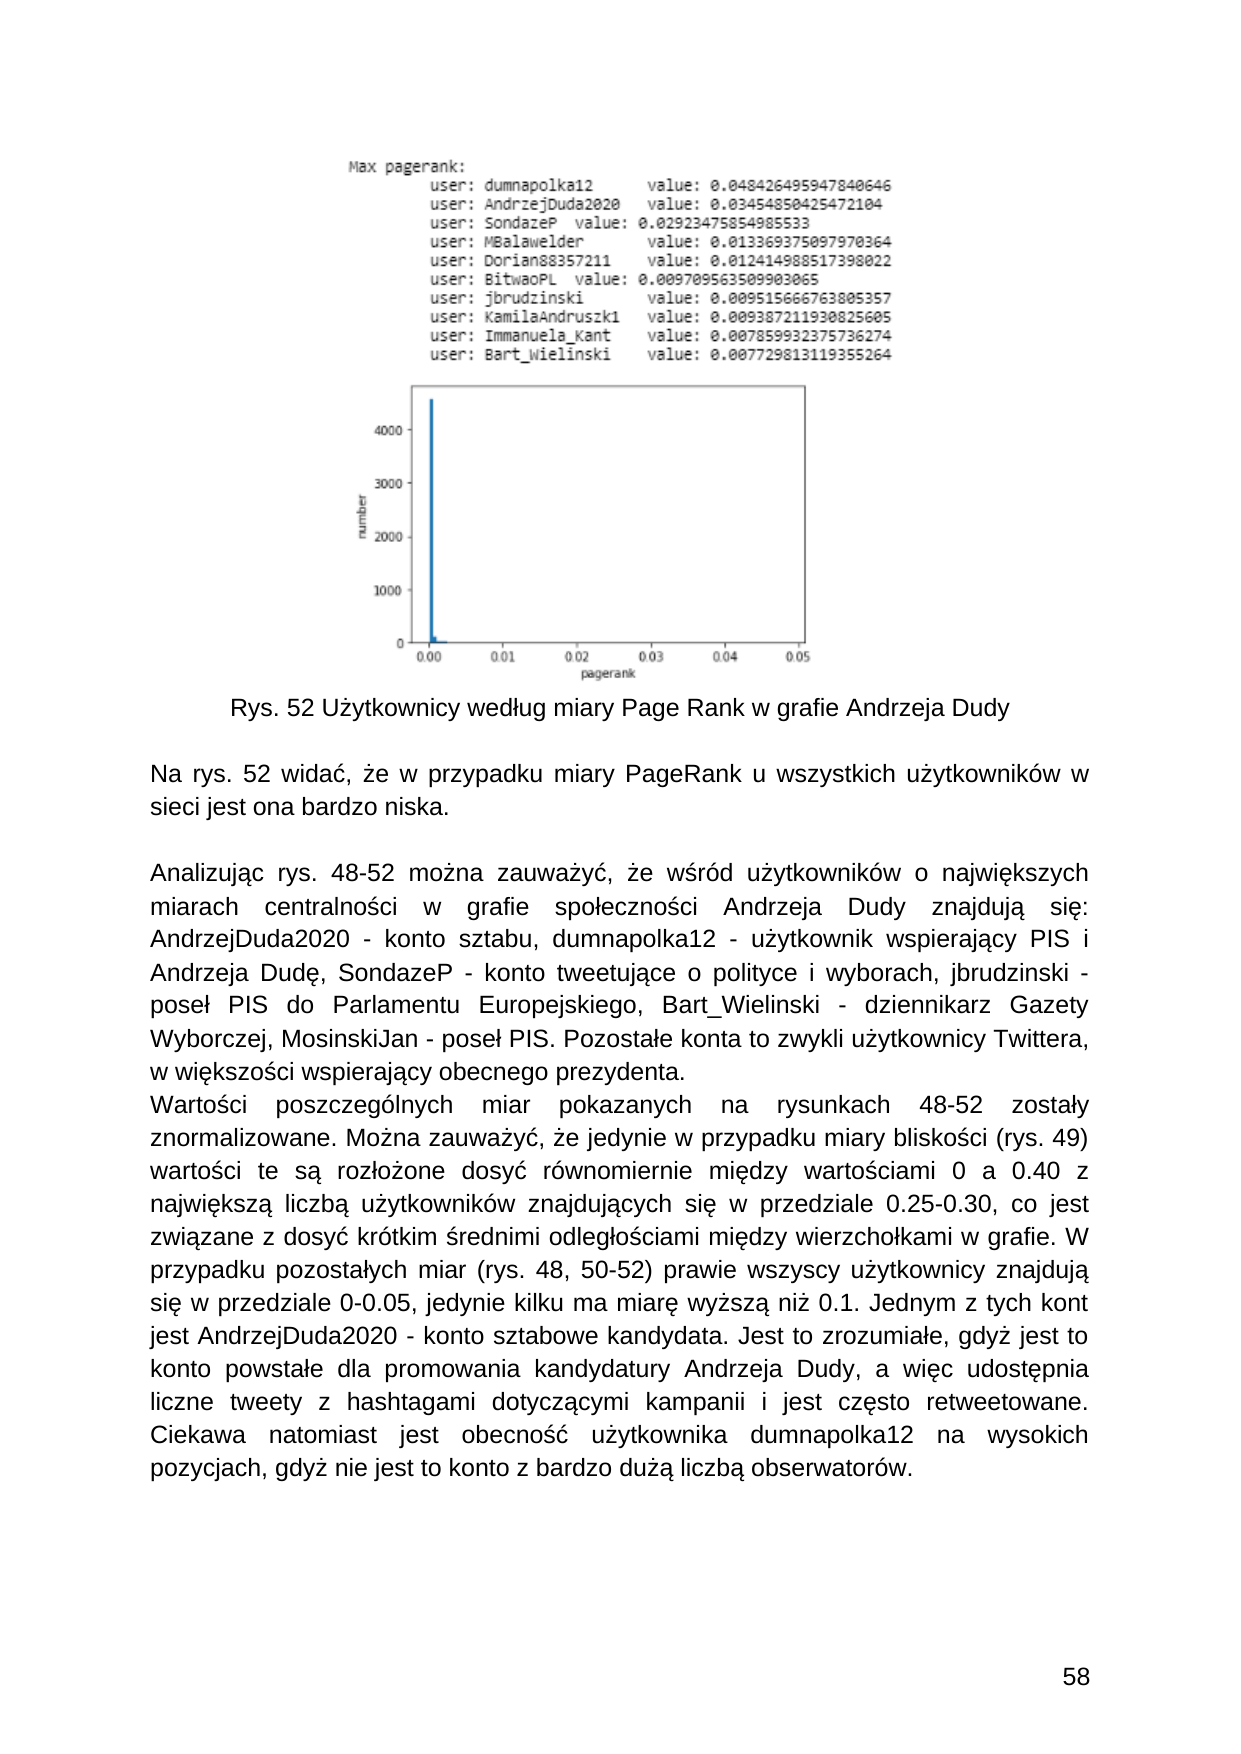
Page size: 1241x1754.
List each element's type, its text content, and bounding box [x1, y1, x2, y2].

text Analizując rys. 48-52 można zauważyć, że wśród użytkowników o największych miarach centralności w grafie społeczności Andrzeja Dudy znajdują się: AndrzejDuda2020 - konto sztabu, dumnapolka12 - użytkownik wspierający PIS i Andrzeja Dudę, SondazeP - konto tweetujące o polityce i wyborach, jbrudzinski - poseł PIS do Parlamentu Europejskiego, Bart_Wielinski - dziennikarz Gazety Wyborczej, MosinskiJan - poseł PIS. Pozostałe konta to zwykli użytkownicy Twittera, w większości wspierający obecnego prezydenta. [150, 858, 1090, 1085]
text Na rys. 52 widać, że w przypadku miary PageRank u wszystkich użytkowników w sieci jest ona bardzo niska. [150, 759, 1090, 821]
picture [330, 150, 910, 689]
text Wartości poszczególnych miar pokazanych na rysunkach 48-52 zostały znormalizowane. Można zauważyć, że jedynie w przypadku miary bliskości (rys. 49) wartości te są rozłożone dosyć równomiernie między wartościami 0 a 0.40 z największą liczbą użytkowników znajdujących się w przedziale 0.25-0.30, co jest związane z dosyć krótkim średnimi odległościami między wierzchołkami w grafie. W przypadku pozostałych miar (rys. 48, 50-52) prawie wszyscy użytkownicy znajdują się w przedziale 0-0.05, jedynie kilku ma miarę wyższą niż 0.1. Jednym z tych kont jest AndrzejDuda2020 - konto sztabowe kandydata. Jest to zrozumiałe, gdyż jest to konto powstałe dla promowania kandydatury Andrzeja Dudy, a więc udostępnia liczne tweety z hashtagami dotyczącymi kampanii i jest często retweetowane. Ciekawa natomiast jest obecność użytkownika dumnapolka12 na wysokich pozycjach, gdyż nie jest to konto z bardzo dużą liczbą obserwatorów. [150, 1089, 1090, 1482]
text Rys. 52 Użytkownicy według miary Page Rank w grafie Andrzeja Dudy [150, 693, 1090, 722]
